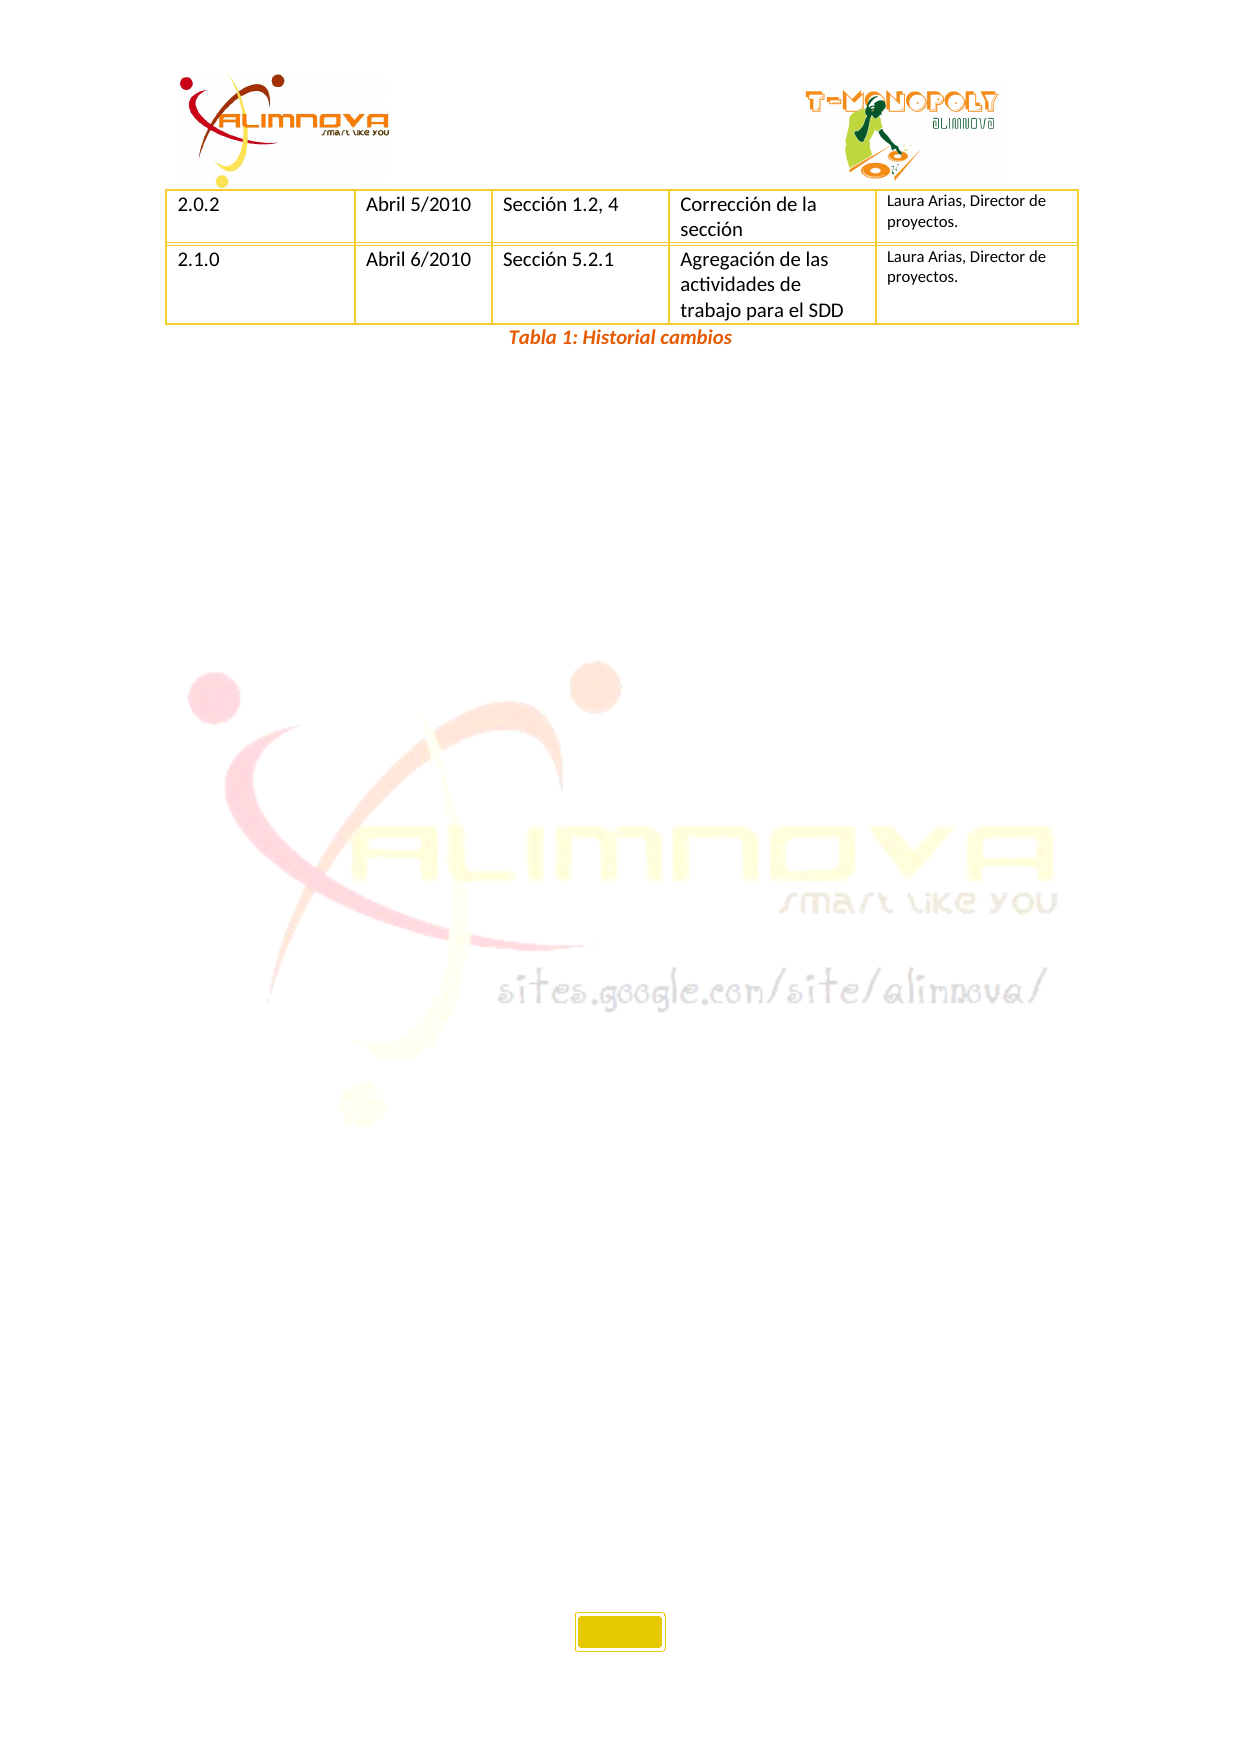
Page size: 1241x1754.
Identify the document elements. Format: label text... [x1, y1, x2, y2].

table_cell Laura Arias, Director de proyectos. [877, 191, 1077, 242]
table_cell Sección 1.2, 4 [493, 191, 668, 242]
picture [802, 79, 1002, 184]
table_cell Abril 5/2010 [356, 191, 491, 242]
table_cell Corrección de la sección [670, 191, 875, 242]
table_cell Agregación de las actividades de trabajo para el SDD [670, 246, 875, 322]
table_cell 2.1.0 [167, 246, 354, 322]
table_cell Sección 5.2.1 [493, 246, 668, 322]
table_cell 2.0.2 [167, 191, 354, 242]
table_cell Abril 6/2010 [356, 246, 491, 322]
text Tabla 1: Historial cambios [177, 325, 1063, 350]
picture [177, 73, 389, 189]
table_cell Laura Arias, Director de proyectos. [877, 246, 1077, 322]
